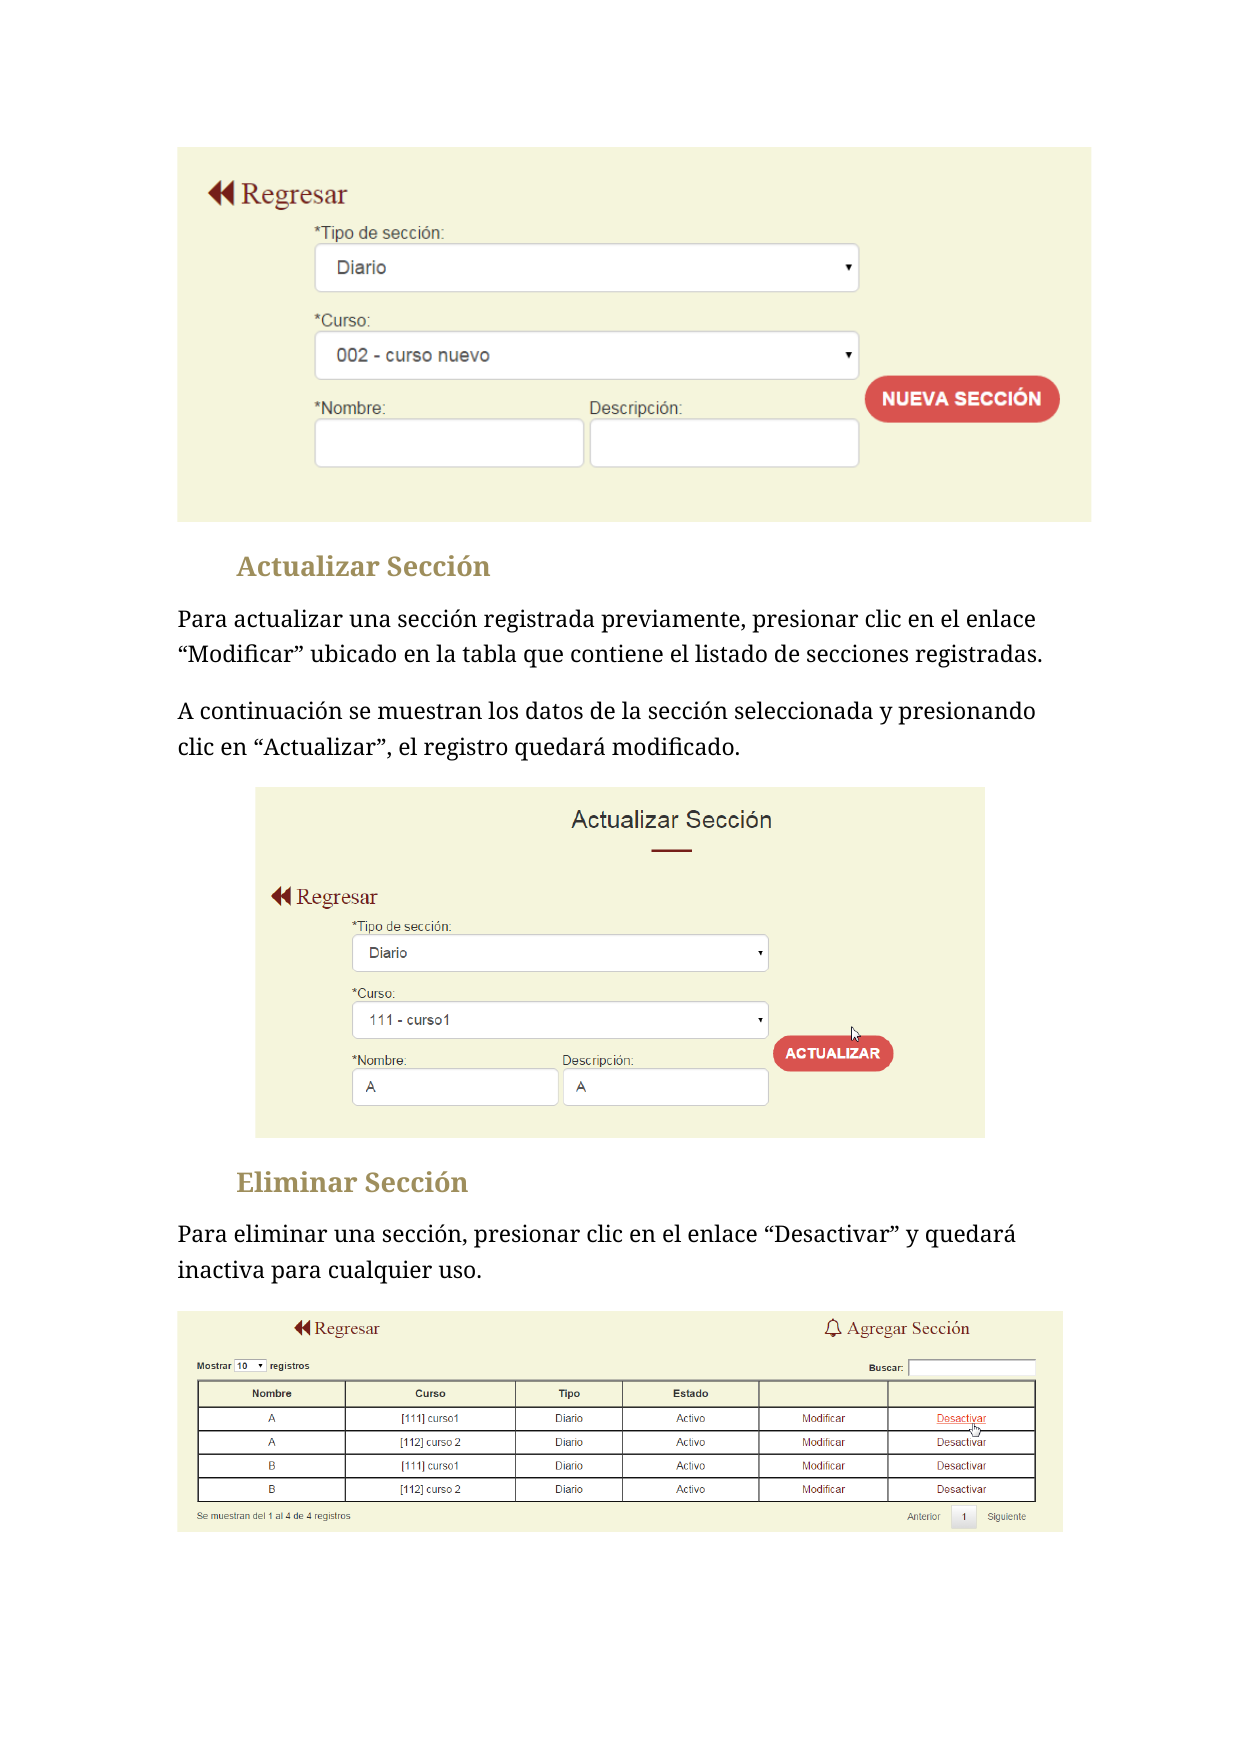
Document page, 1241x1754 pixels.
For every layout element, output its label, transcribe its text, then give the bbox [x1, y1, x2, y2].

picture [255, 787, 985, 1138]
text Para actualizar una sección registrada previamente, presionar clic en el enlace “Modificar” ubicado en la tabla que contiene el listado de secciones registradas. [177, 602, 1063, 670]
subtitle Eliminar Sección [177, 1163, 1063, 1200]
picture [177, 1311, 1063, 1532]
picture [177, 147, 1092, 522]
text A continuación se muestran los datos de la sección seleccionada y presionando clic en “Actualizar”, el registro quedará modificado. [177, 695, 1063, 762]
text Para eliminar una sección, presionar clic en el enlace “Desactivar” y quedará inactiva para cualquier uso. [177, 1218, 1063, 1286]
subtitle Actualizar Sección [177, 547, 1063, 584]
